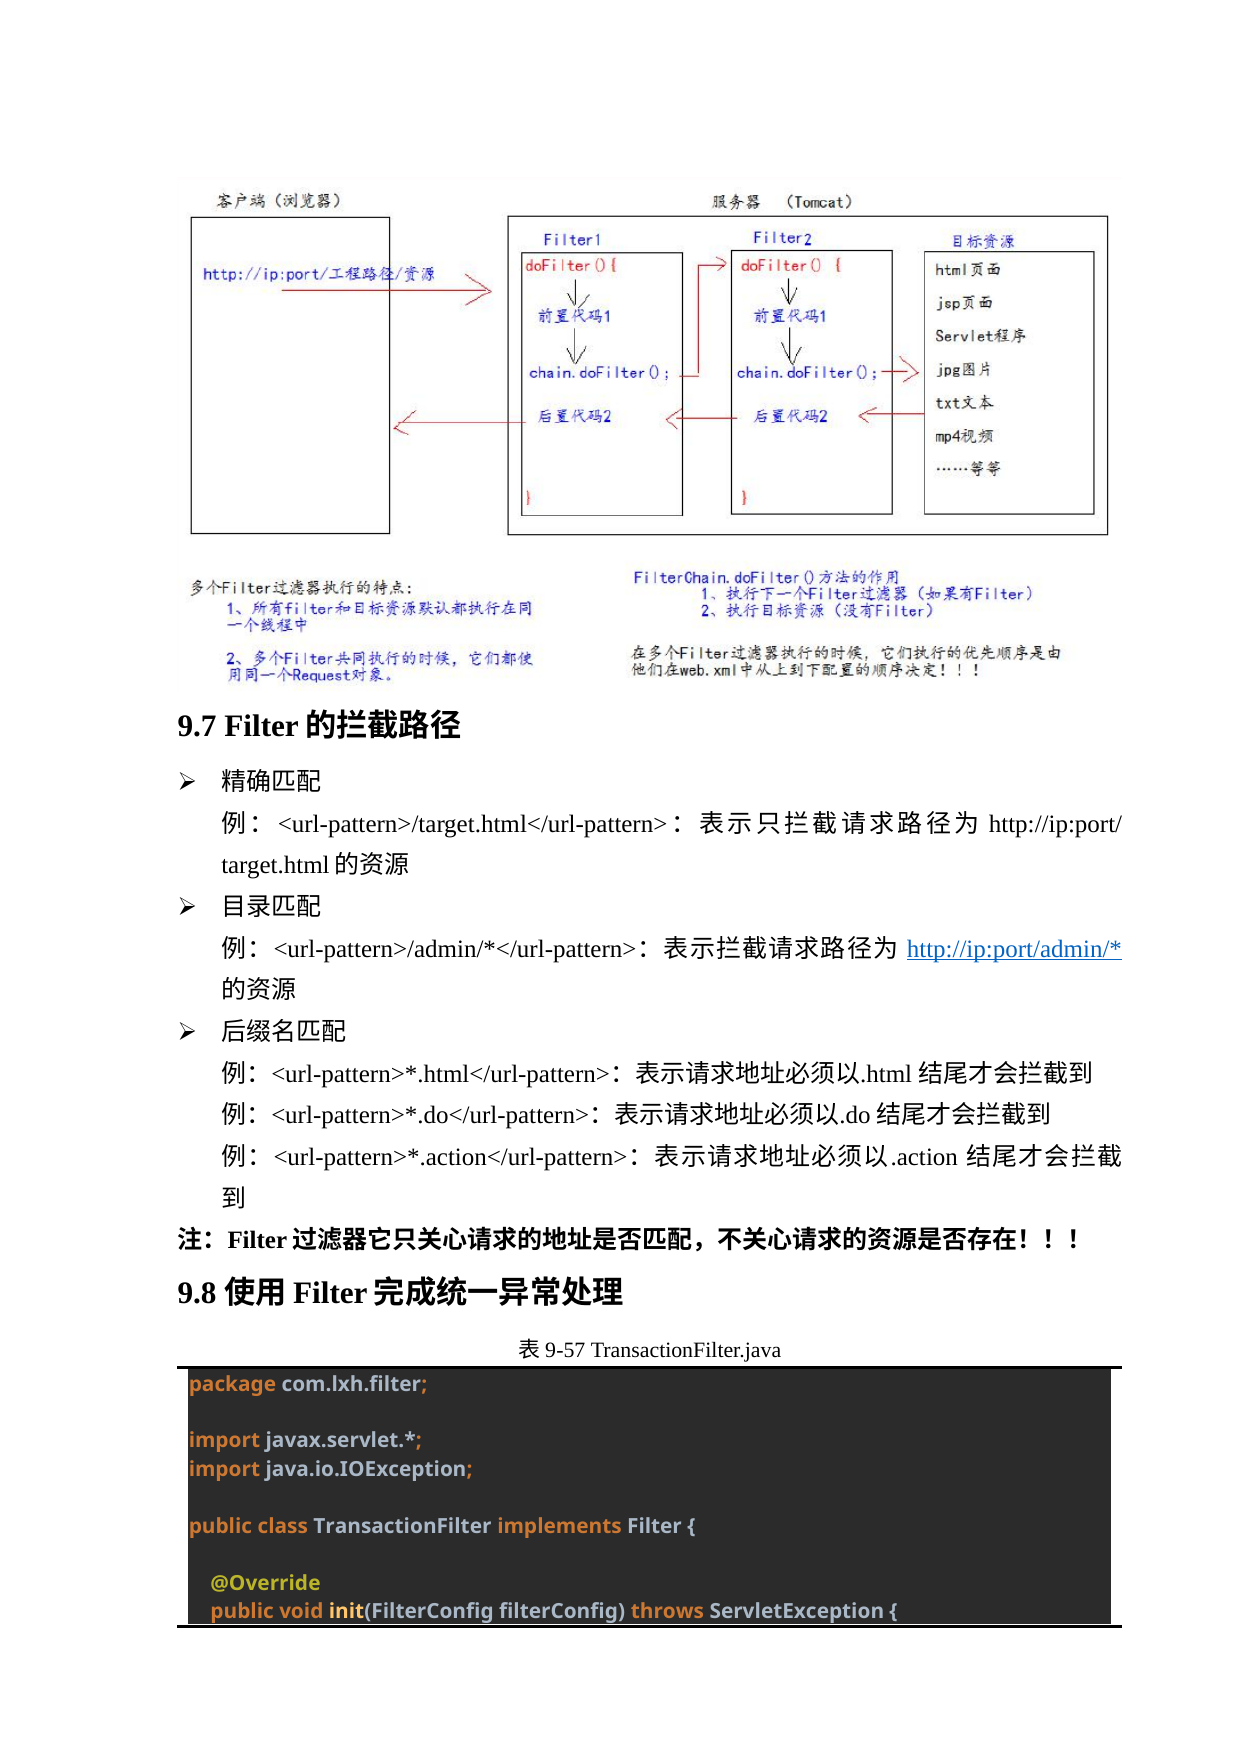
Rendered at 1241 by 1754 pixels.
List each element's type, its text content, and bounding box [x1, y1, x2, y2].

list 后缀名匹配 [177, 1007, 1122, 1049]
text 例：<url-pattern>/admin/*</url-pattern>：表示拦截请求路径为 http://ip:port/admin/*的资源 [221, 924, 1122, 1007]
picture [177, 177, 1123, 691]
text 例：<url-pattern>*.action</url-pattern>：表示请求地址必须以.action 结尾才会拦截到 [221, 1132, 1122, 1216]
text 例：<url-pattern>*.html</url-pattern>：表示请求地址必须以.html 结尾才会拦截到 [221, 1049, 1122, 1091]
list 目录匹配 [177, 882, 1122, 924]
text 例：<url-pattern>/target.html</url-pattern>：表示只拦截请求路径为http://ip:port/target.html的资源 [221, 799, 1122, 882]
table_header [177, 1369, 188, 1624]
subtitle Filter的拦截路径 [177, 703, 1122, 745]
text 注：Filter 过滤器它只关心请求的地址是否匹配，不关心请求的资源是否存在！！！ [177, 1216, 1122, 1257]
list 精确匹配 [177, 757, 1122, 799]
subtitle 使用Filter完成统一异常处理 [177, 1270, 1122, 1311]
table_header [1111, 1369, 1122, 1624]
text 例：<url-pattern>*.do</url-pattern>：表示请求地址必须以.do 结尾才会拦截到 [221, 1091, 1122, 1132]
